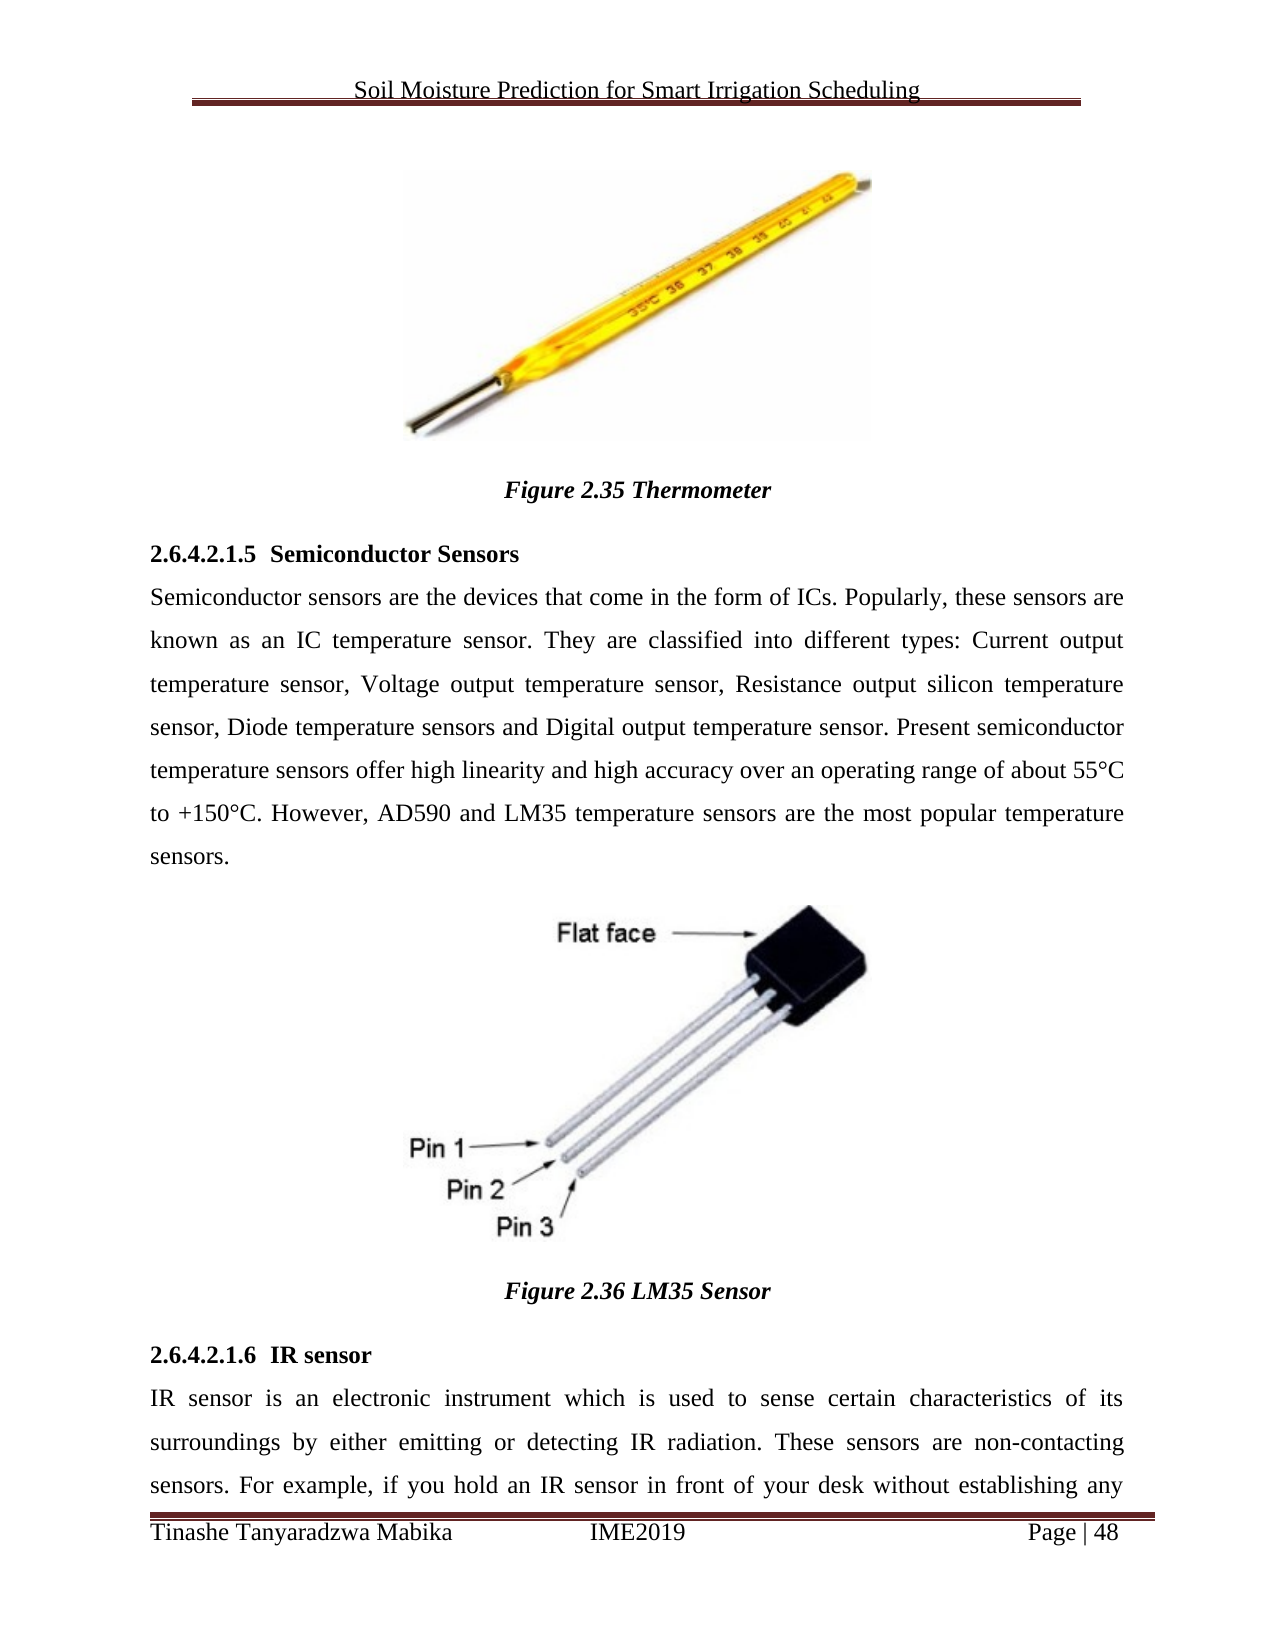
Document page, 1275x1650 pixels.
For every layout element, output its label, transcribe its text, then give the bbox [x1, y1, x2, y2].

subtitle IR sensor [150, 1340, 1125, 1369]
picture [403, 905, 872, 1242]
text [150, 1383, 1125, 1498]
text Semiconductor sensors are the devices that come in the form of ICs. Popularly, these sensors are known as an IC temperature sensor. They are classified into different types: Current output temperature sensor, Voltage output temperature sensor, Resistance output silicon temperature sensor, Diode temperature sensors and Digital output temperature sensor. Present semiconductor temperature sensors offer high linearity and high accuracy over an operating range of about 55°C to +150°C. However, AD590 and LM35 temperature sensors are the most popular temperature sensors. [150, 582, 1125, 870]
picture [403, 170, 872, 441]
subtitle Semiconductor Sensors [150, 539, 1125, 568]
